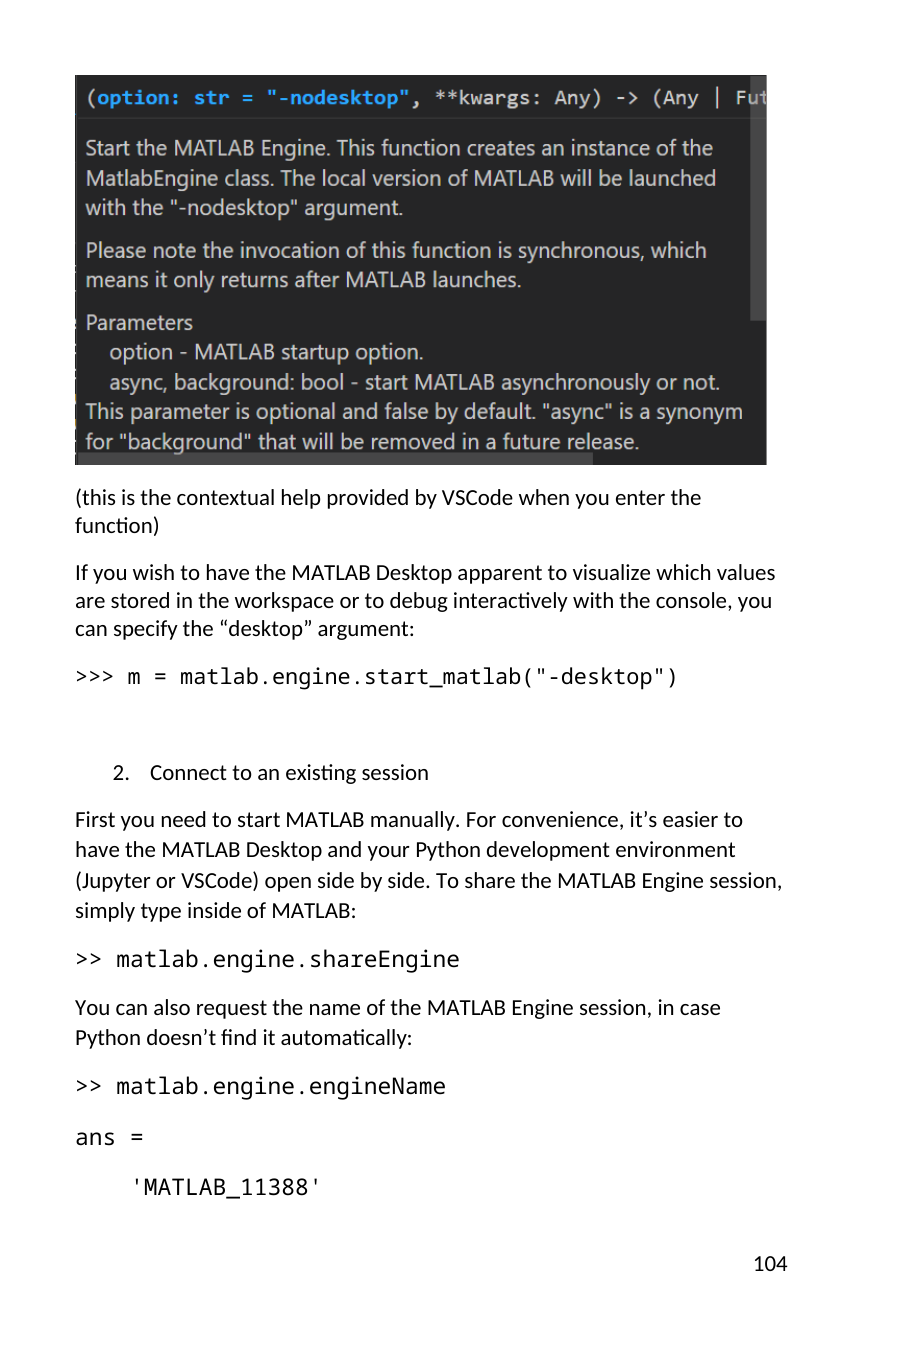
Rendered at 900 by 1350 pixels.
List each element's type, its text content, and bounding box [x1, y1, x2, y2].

list Connect to an existing session [112, 758, 787, 787]
text >> matlab.engine.shareEngine [75, 943, 787, 974]
text First you need to start MATLAB manually. For convenience, it’s easier to have the MATLAB Desktop and your Python development environment (Jupyter or VSCode) open side by side. To share the MATLAB Engine session, simply type inside of MATLAB: [75, 805, 787, 924]
text ans = [75, 1121, 787, 1152]
picture [75, 75, 767, 465]
text If you wish to have the MATLAB Desktop apparent to visualize which values are stored in the workspace or to debug interactively with the console, you can specify the “desktop” argument: [75, 558, 787, 642]
text >>> m = matlab.engine.start_matlab("-desktop") [75, 661, 787, 691]
text 'MATLAB_11388' [75, 1171, 787, 1202]
text You can also request the name of the MATLAB Engine session, in case Python doesn’t find it automatically: [75, 993, 787, 1051]
text (this is the contextual help provided by VSCode when you enter the function) [75, 483, 787, 539]
text >> matlab.engine.engineName [75, 1070, 787, 1102]
